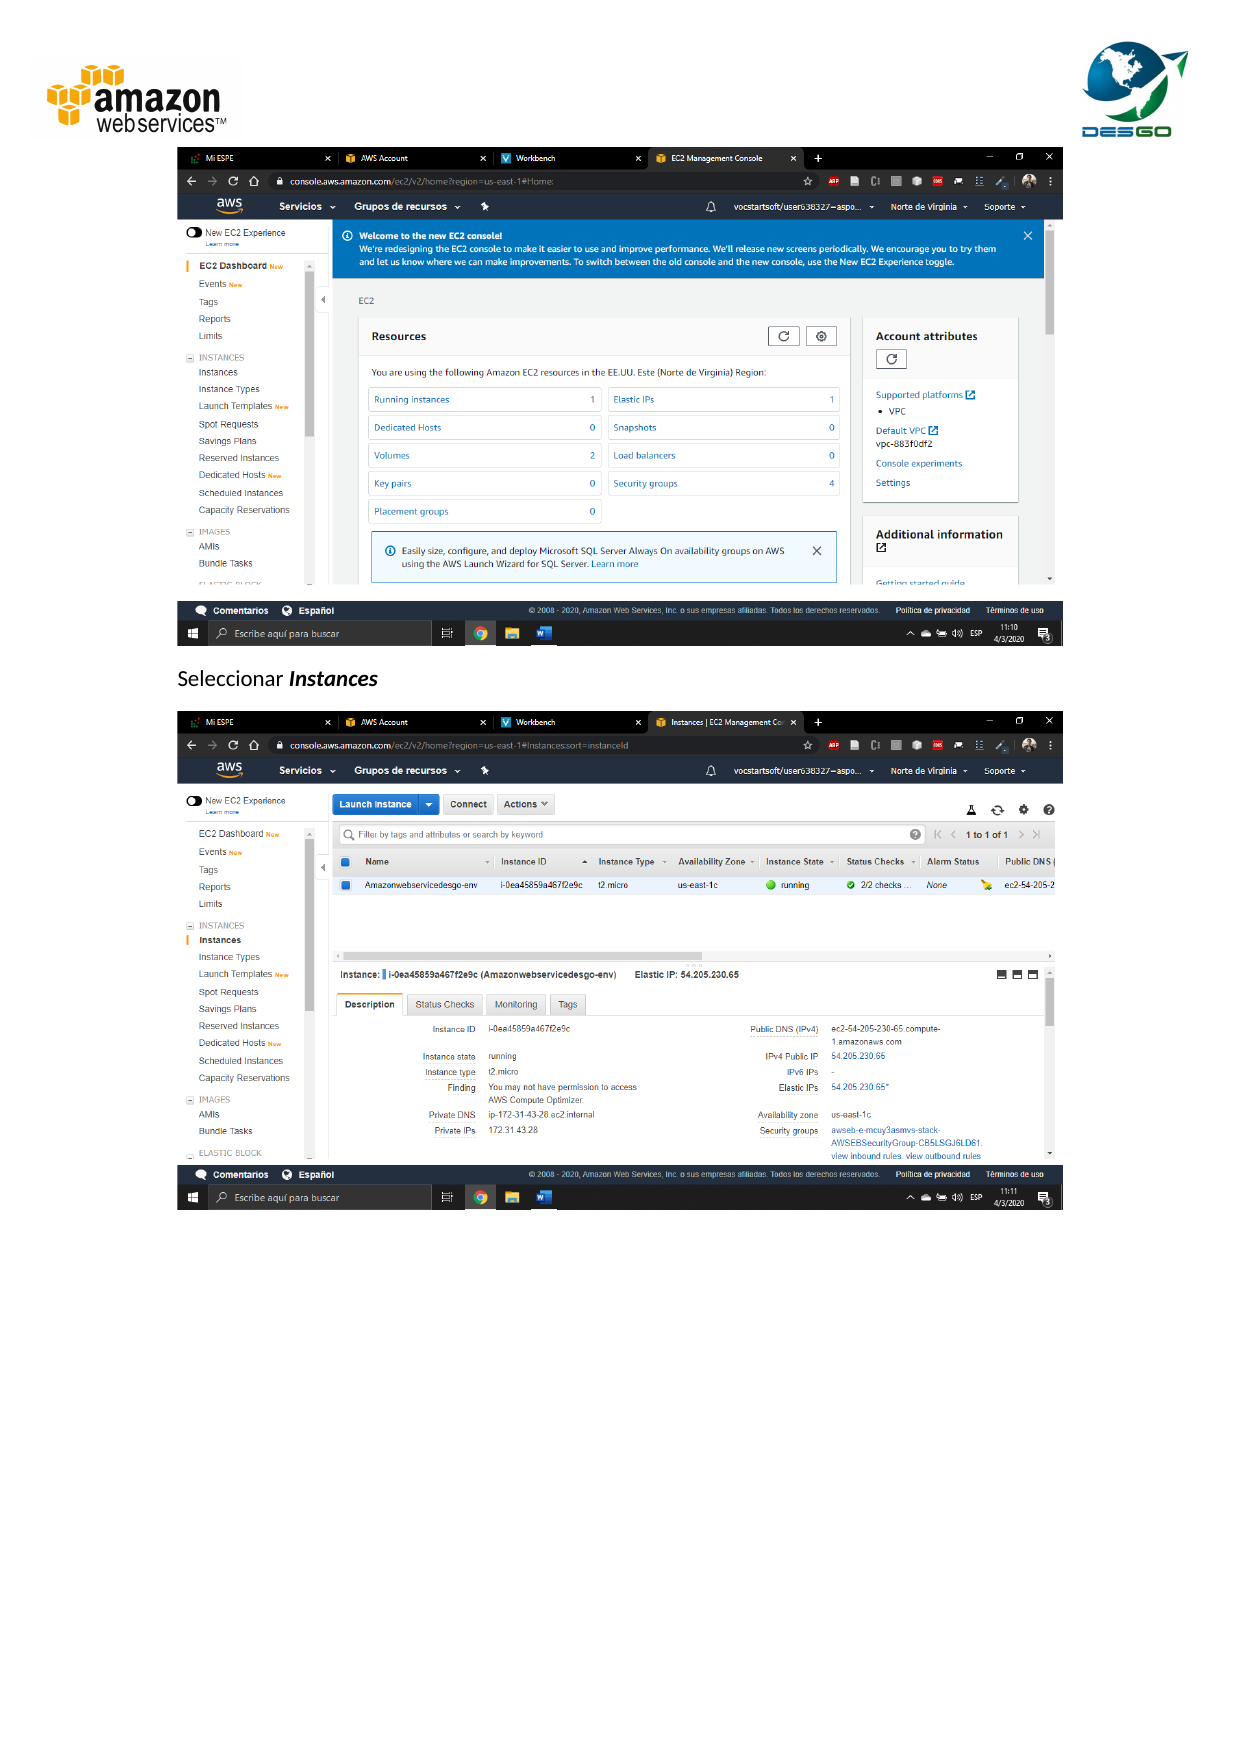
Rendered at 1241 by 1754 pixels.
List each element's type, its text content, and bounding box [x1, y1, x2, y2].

picture [1081, 40, 1189, 138]
picture [29, 58, 244, 139]
picture [177, 711, 1063, 1210]
picture [177, 147, 1063, 646]
text Seleccionar Instances [177, 664, 1063, 692]
